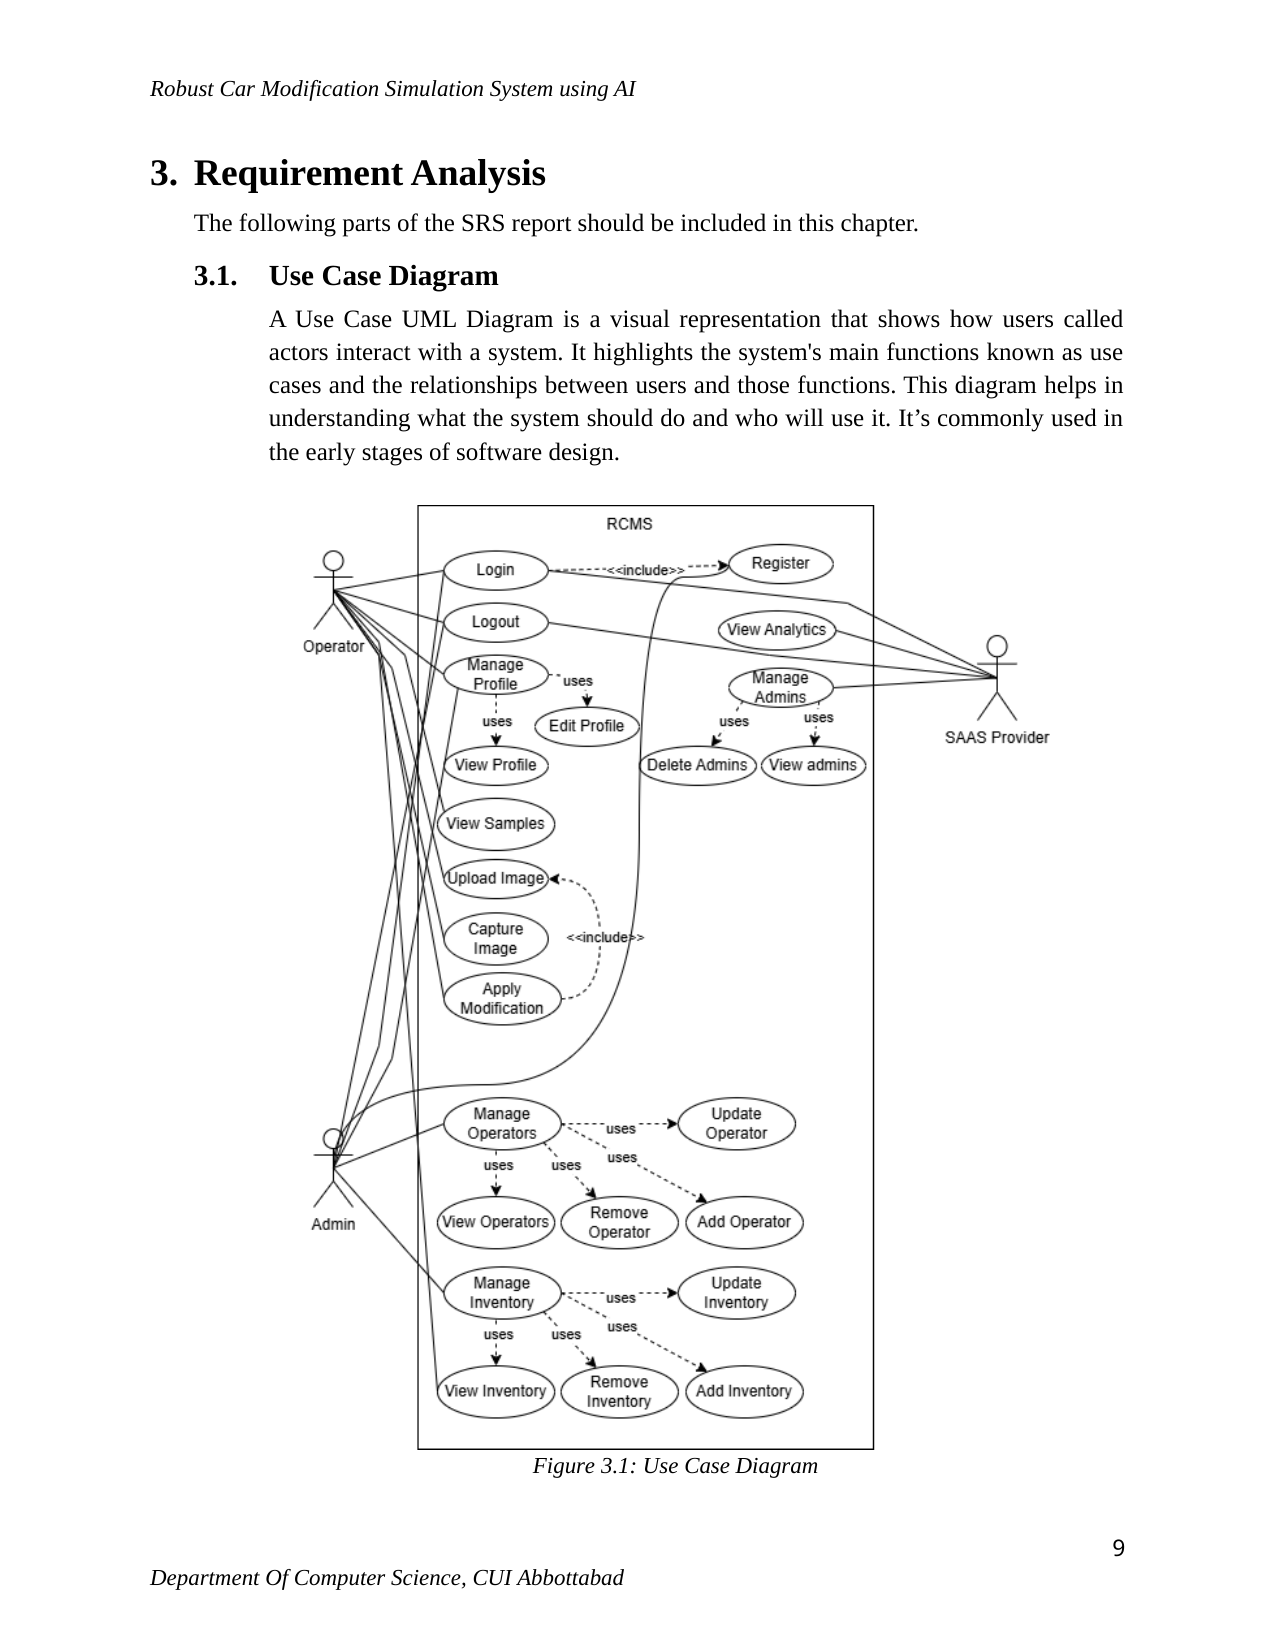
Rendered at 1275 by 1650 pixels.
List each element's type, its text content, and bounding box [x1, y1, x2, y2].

text The following parts of the SRS report should be included in this chapter. [150, 208, 1125, 237]
text A Use Case UML Diagram is a visual representation that shows how users called actors interact with a system. It highlights the system's main functions known as use cases and the relationships between users and those functions. This diagram helps in understanding what the system should do and who will use it. It’s commonly used in the early stages of software design. [269, 304, 1125, 465]
picture [303, 505, 1050, 1450]
subtitle Use Case Diagram [194, 258, 1125, 291]
subtitle Requirement Analysis [150, 150, 1125, 193]
